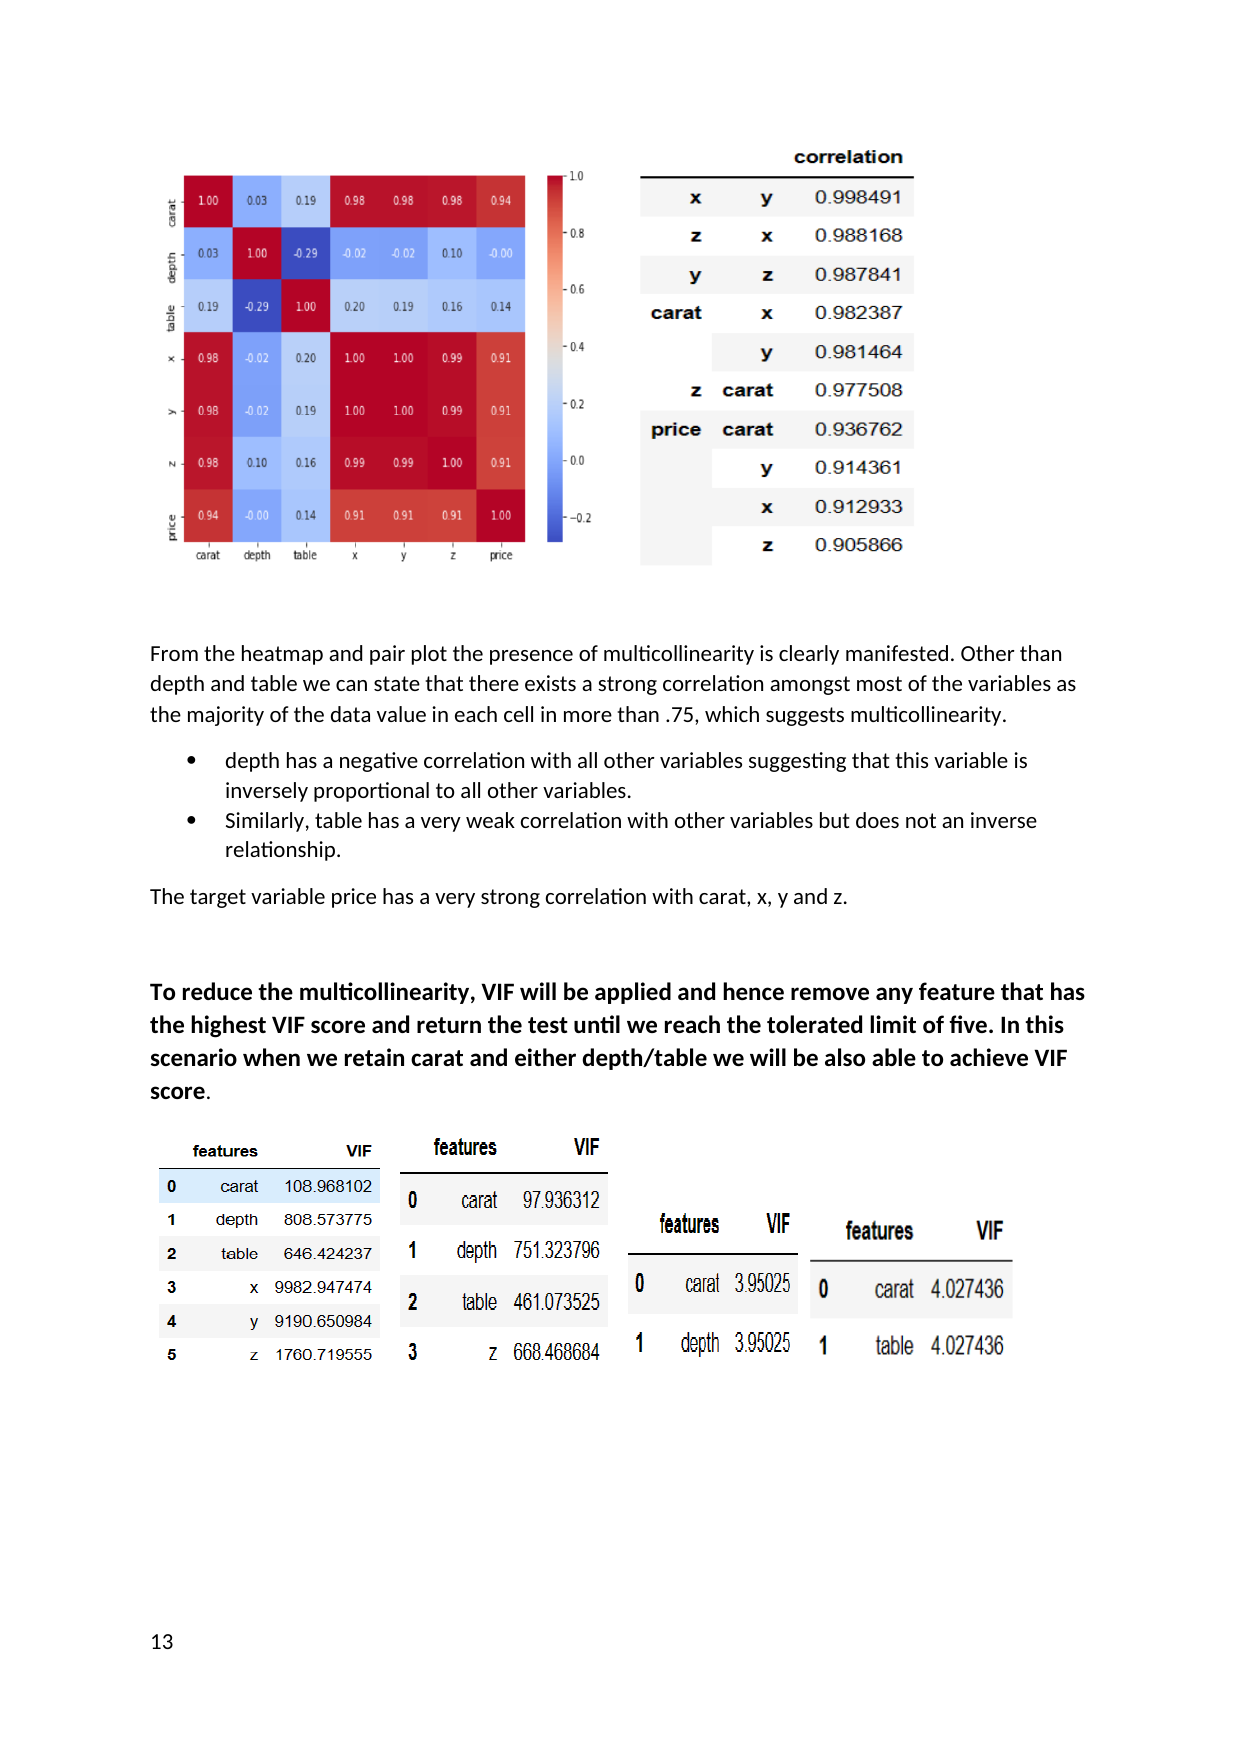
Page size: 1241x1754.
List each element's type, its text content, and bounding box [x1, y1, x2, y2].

picture [621, 1177, 802, 1372]
picture [806, 1211, 1021, 1372]
text The target variable price has a very strong correlation with carat, x, y and z. [150, 882, 1090, 910]
picture [629, 150, 923, 573]
picture [150, 162, 625, 573]
picture [150, 1137, 386, 1372]
text From the heatmap and pair plot the presence of multicollinearity is clearly manifested. Other than depth and table we can state that there exists a strong correlation amongst most of the variables as the majority of the data value in each cell in more than .75, which suggests multicollinearity. [150, 639, 1090, 728]
list Similarly, table has a very weak correlation with other variables but does not an inverse relationship. [187, 806, 1090, 864]
picture [391, 1125, 617, 1372]
text To reduce the multicollinearity, VIF will be applied and hence remove any feature that has the highest VIF score and return the test until we reach the tolerated limit of five. In this scenario when we retain carat and either depth/table we will be also able to achieve VIF score. [150, 977, 1090, 1106]
list depth has a negative correlation with all other variables suggesting that this variable is inversely proportional to all other variables. [187, 747, 1090, 804]
